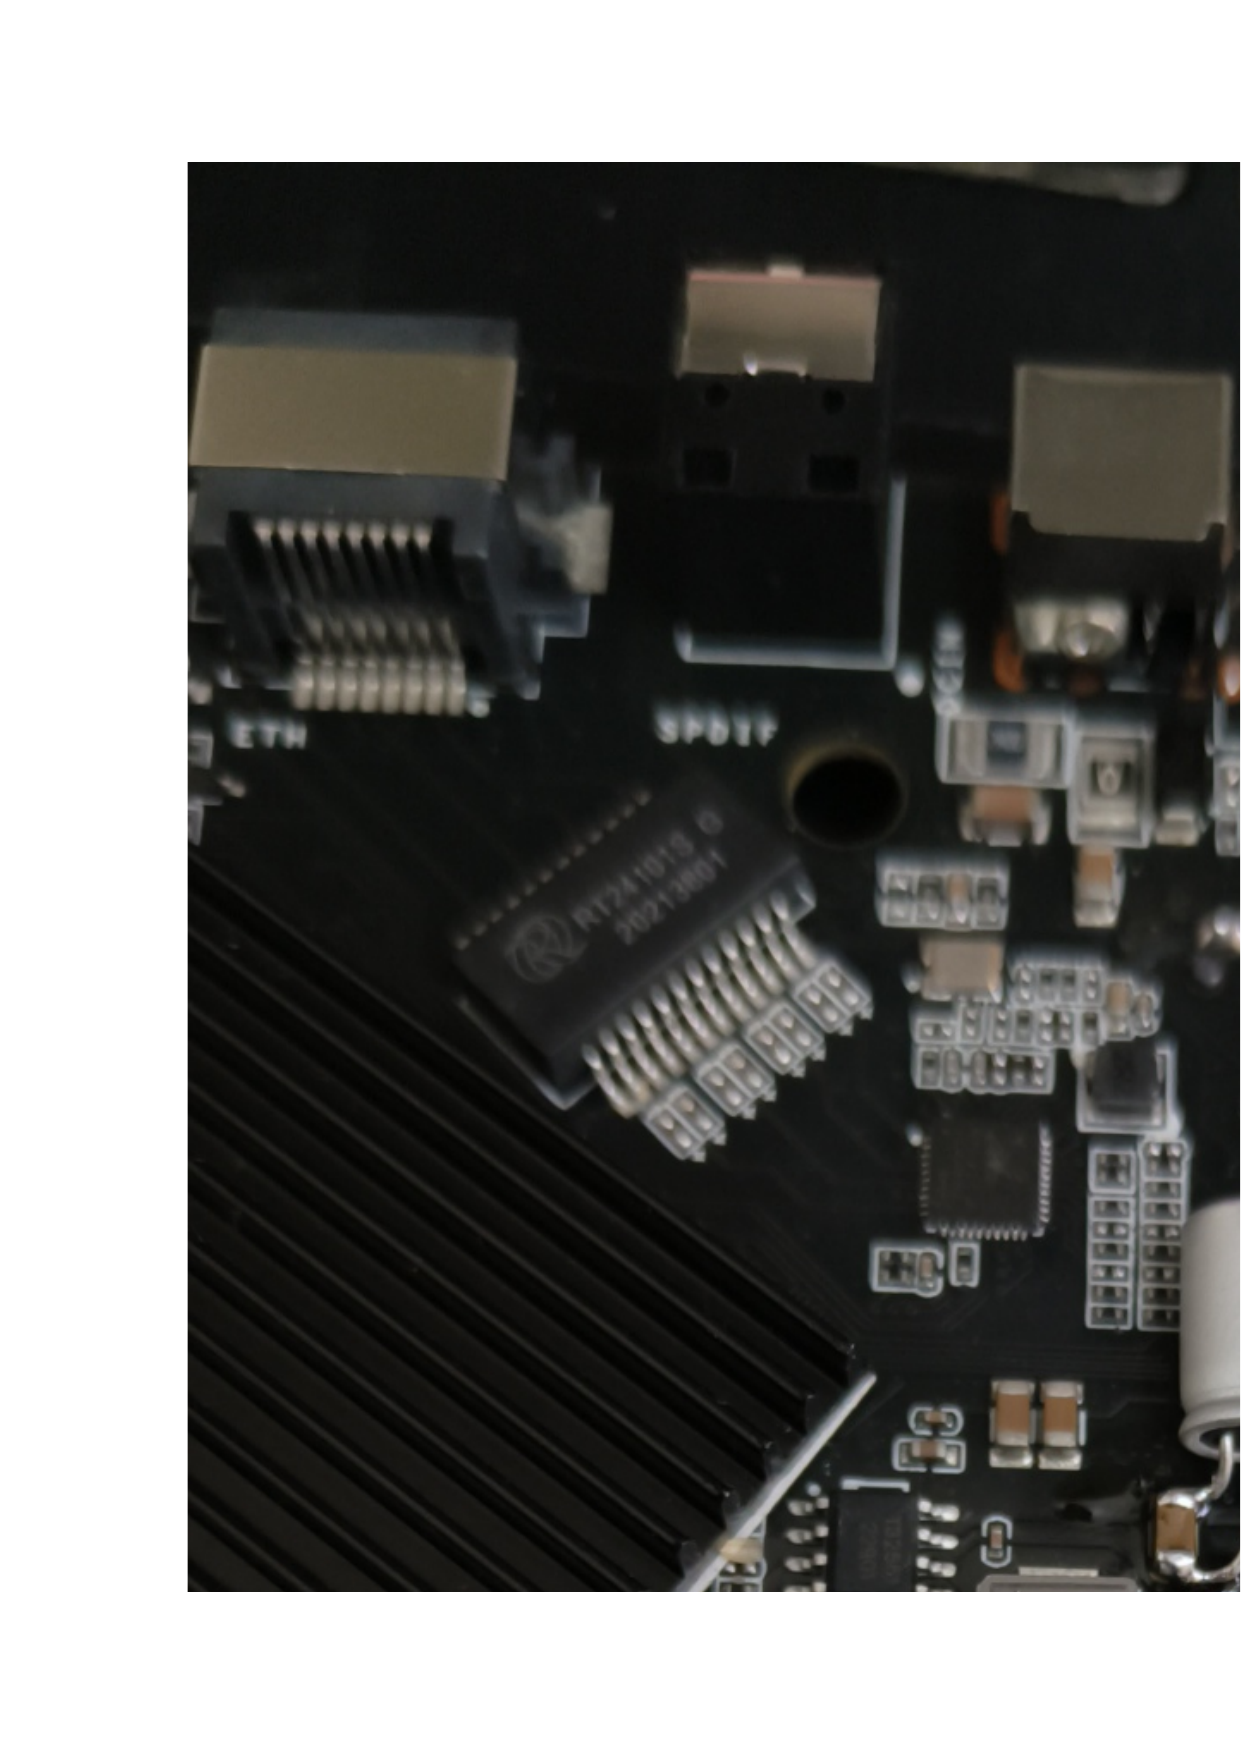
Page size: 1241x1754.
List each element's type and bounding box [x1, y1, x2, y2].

picture [187, 162, 1241, 1592]
